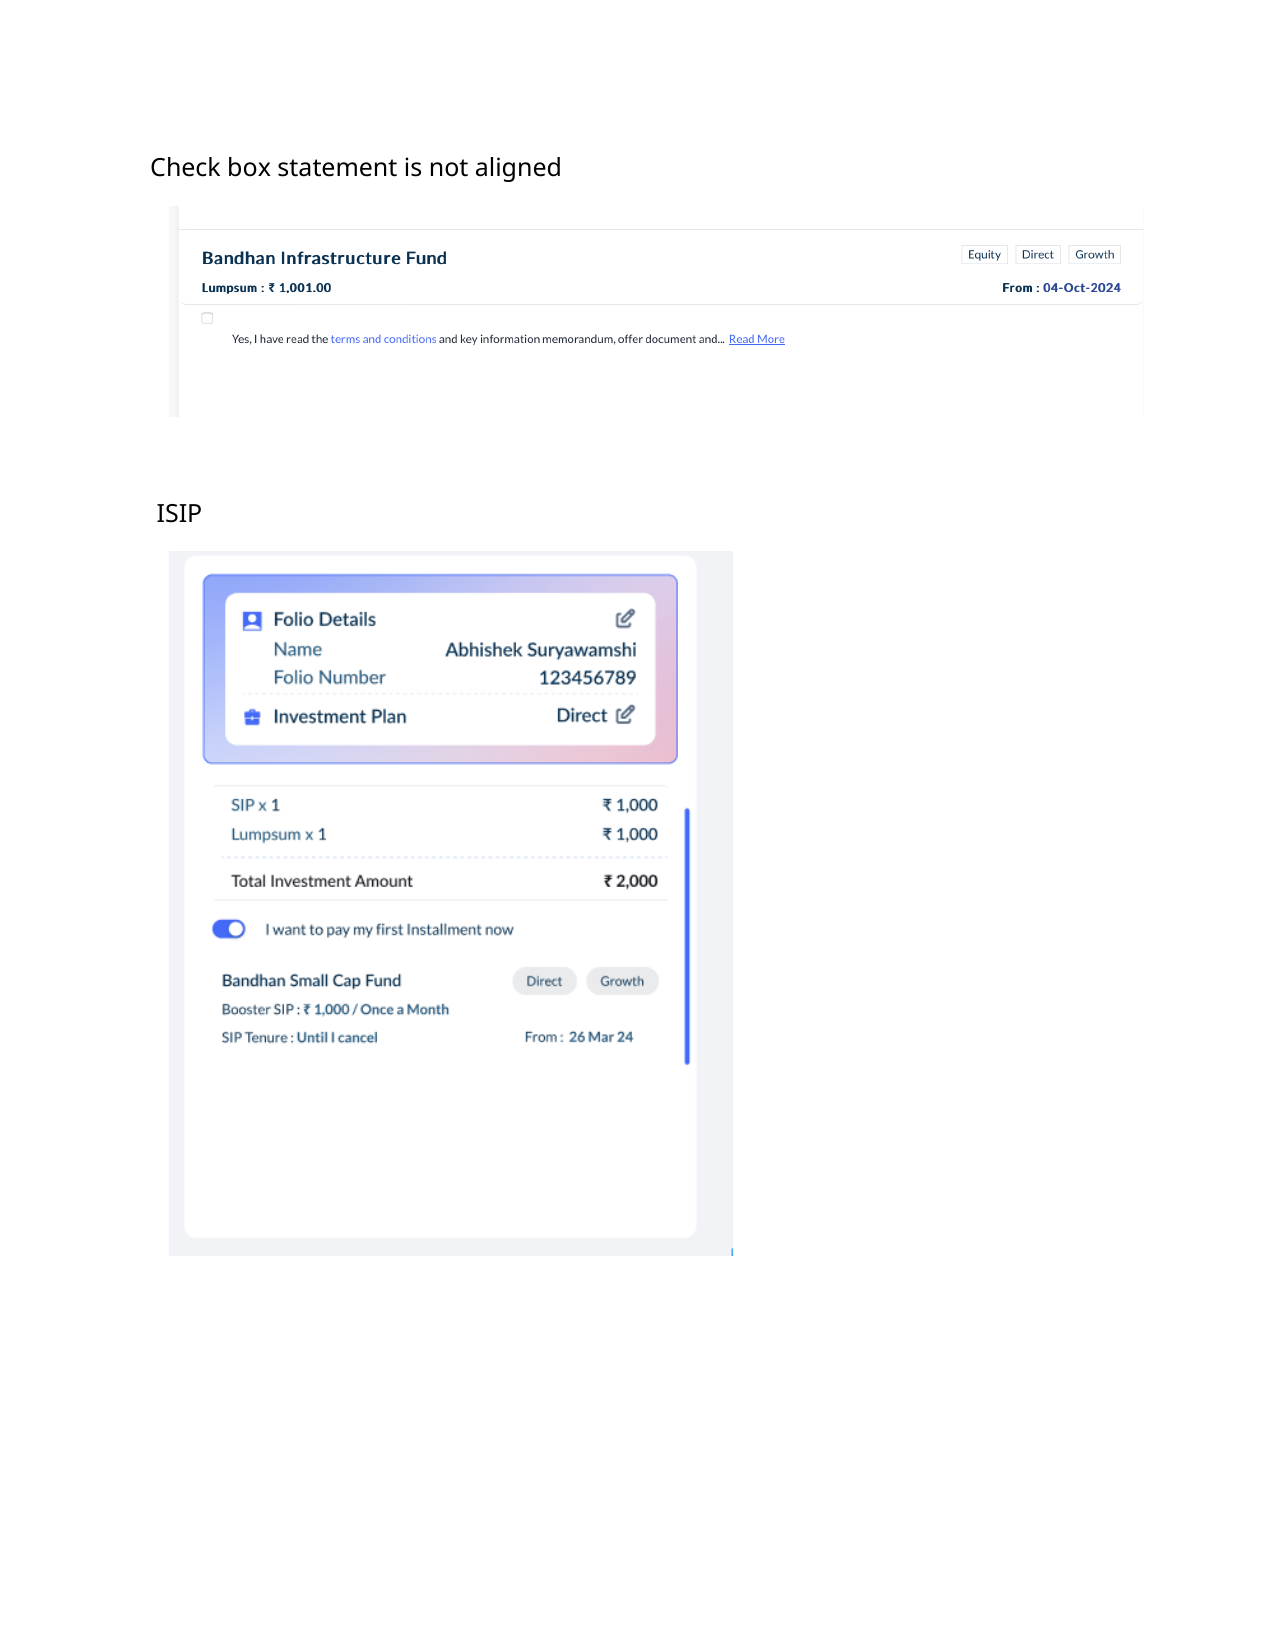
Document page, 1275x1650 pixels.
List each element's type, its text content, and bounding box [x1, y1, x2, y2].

text ISIP [150, 495, 1125, 529]
text Check box statement is not aligned [150, 150, 1125, 184]
